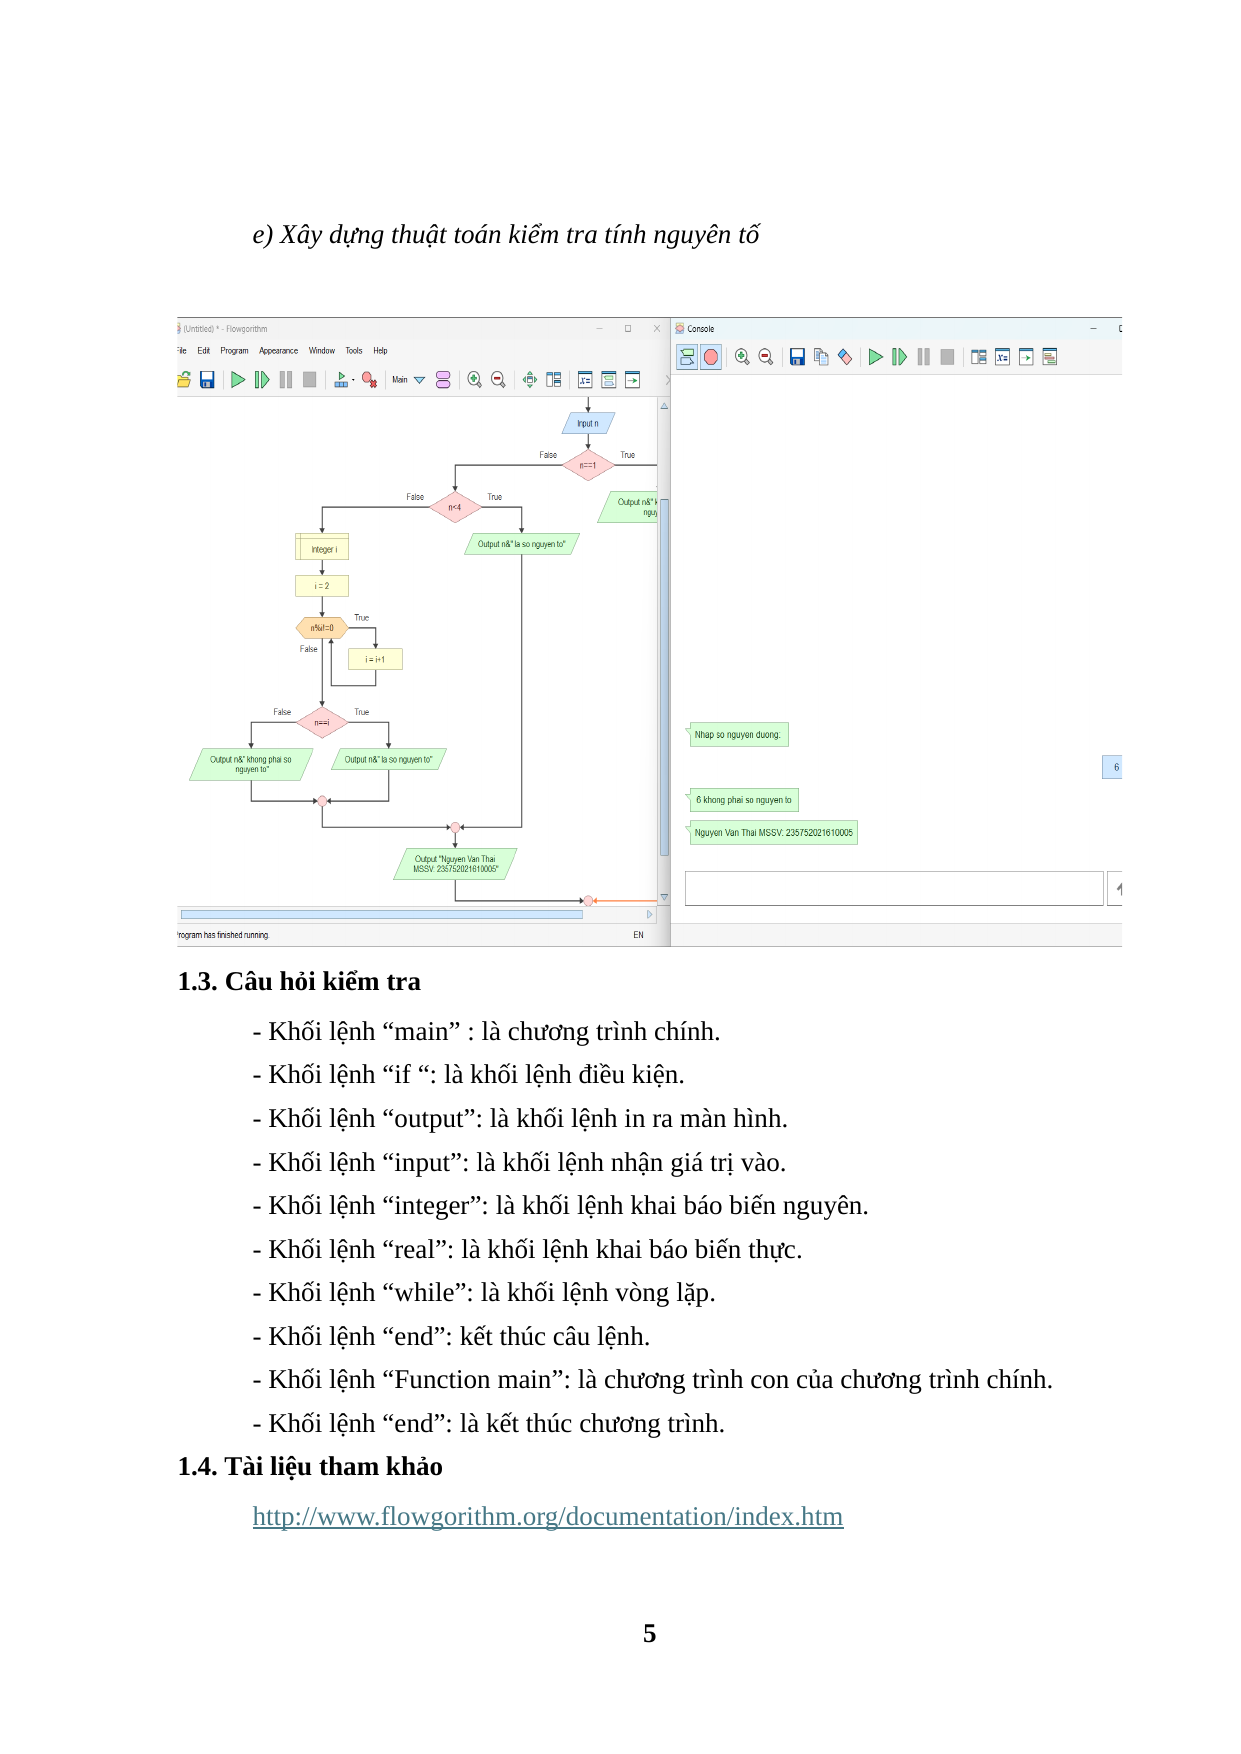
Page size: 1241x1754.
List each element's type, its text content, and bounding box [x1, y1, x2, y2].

subtitle - Khối lệnh “end”: là kết thúc chương trình. [177, 1407, 1122, 1438]
picture [177, 317, 1123, 947]
subtitle - Khối lệnh “if “: là khối lệnh điều kiện. [177, 1058, 1122, 1090]
subtitle - Khối lệnh “input”: là khối lệnh nhận giá trị vào. [177, 1146, 1122, 1177]
subtitle - Khối lệnh “output”: là khối lệnh in ra màn hình. [177, 1102, 1122, 1133]
subtitle http://www.flowgorithm.org/documentation/index.htm [177, 1500, 1122, 1531]
subtitle e) Xây dựng thuật toán kiểm tra tính nguyên tố [177, 218, 1122, 249]
subtitle - Khối lệnh “main” : là chương trình chính. [177, 1015, 1122, 1046]
subtitle - Khối lệnh “integer”: là khối lệnh khai báo biến nguyên. [177, 1189, 1122, 1220]
subtitle 1.4. Tài liệu tham khảo [177, 1450, 1122, 1482]
subtitle 1.3. Câu hỏi kiểm tra [177, 965, 1122, 996]
subtitle - Khối lệnh “real”: là khối lệnh khai báo biến thực. [177, 1233, 1122, 1264]
subtitle - Khối lệnh “while”: là khối lệnh vòng lặp. [177, 1276, 1122, 1307]
subtitle - Khối lệnh “end”: kết thúc câu lệnh. [177, 1320, 1122, 1351]
subtitle - Khối lệnh “Function main”: là chương trình con của chương trình chính. [177, 1363, 1122, 1394]
